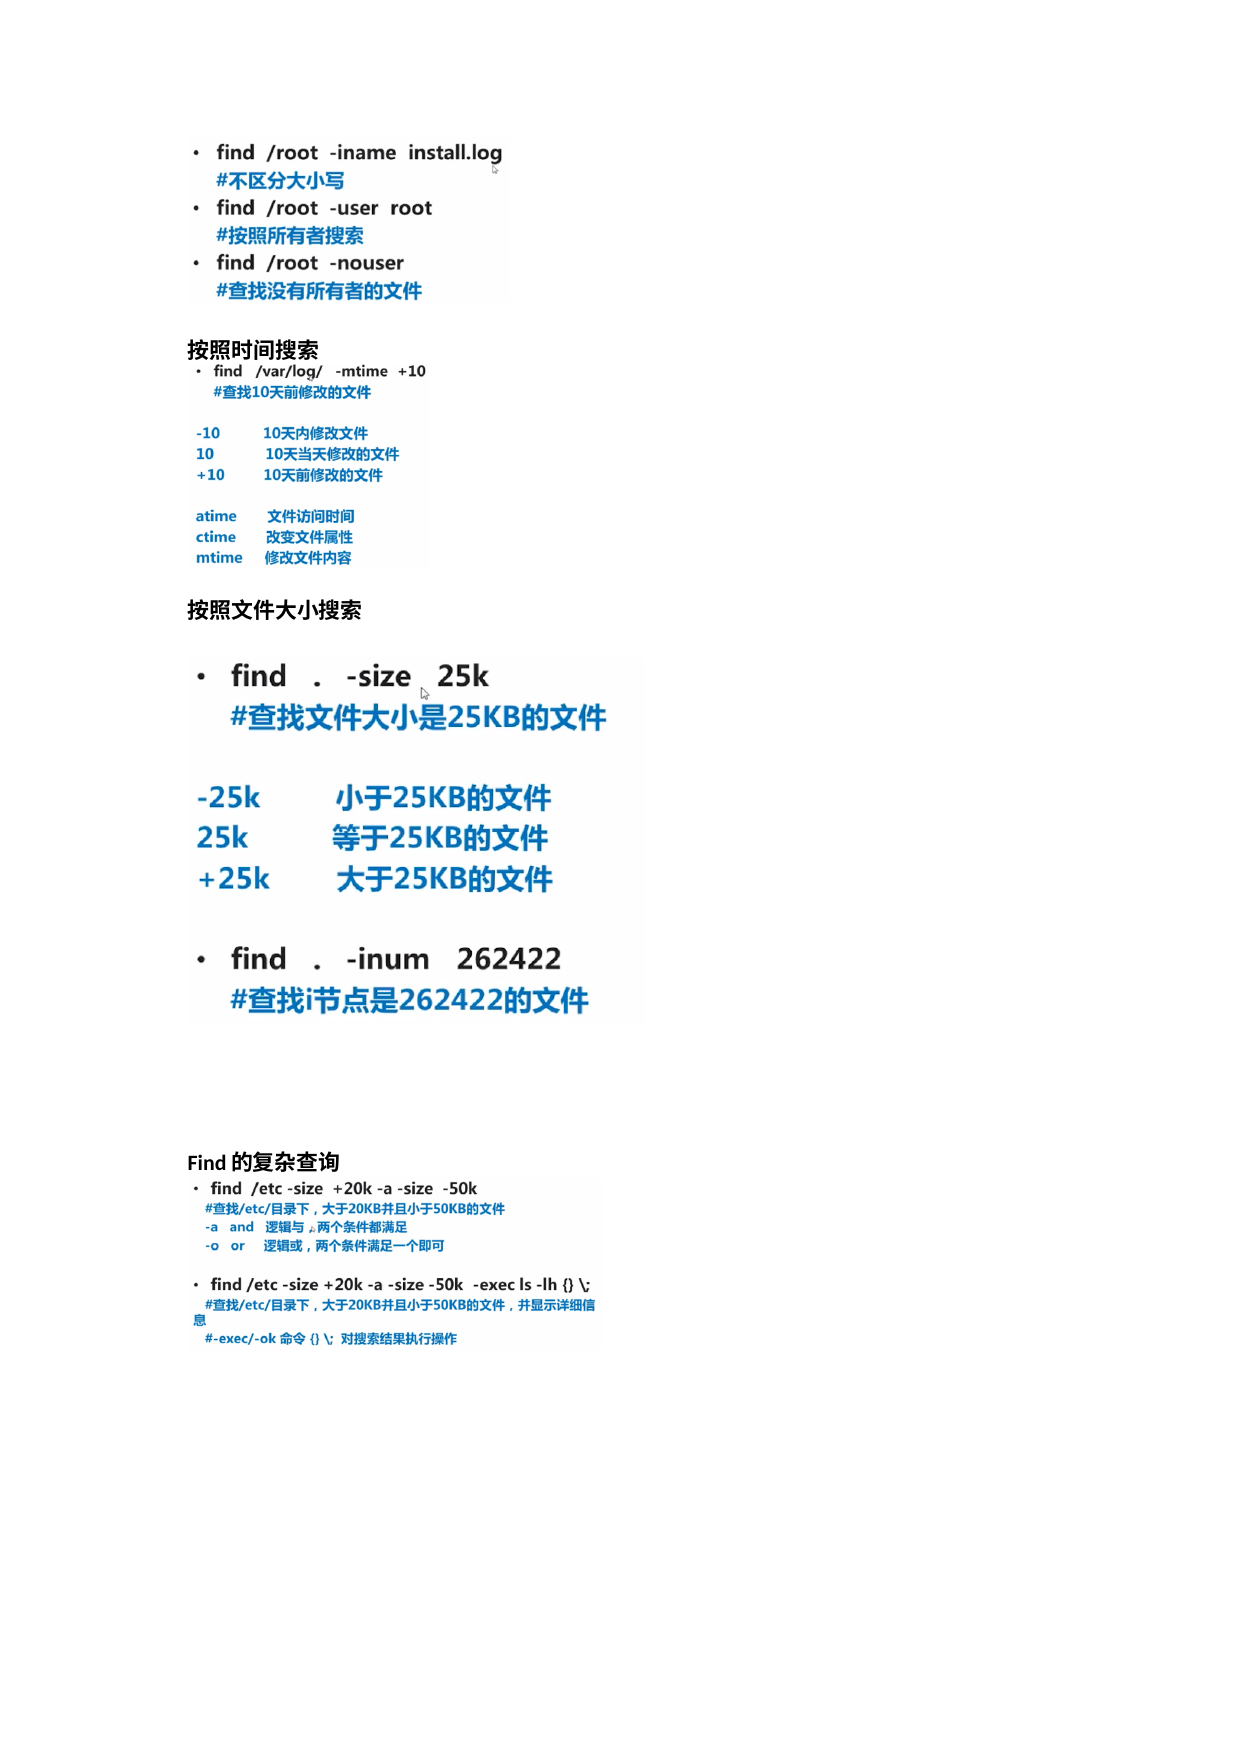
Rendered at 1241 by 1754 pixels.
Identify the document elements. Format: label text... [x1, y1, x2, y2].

picture [187, 657, 645, 1025]
picture [187, 364, 430, 570]
picture [187, 137, 510, 303]
text 按照文件大小搜索 [187, 592, 1053, 625]
text Find的复杂查询 [187, 1145, 1053, 1177]
text 按照时间搜索 [187, 332, 1053, 365]
picture [187, 1177, 603, 1351]
